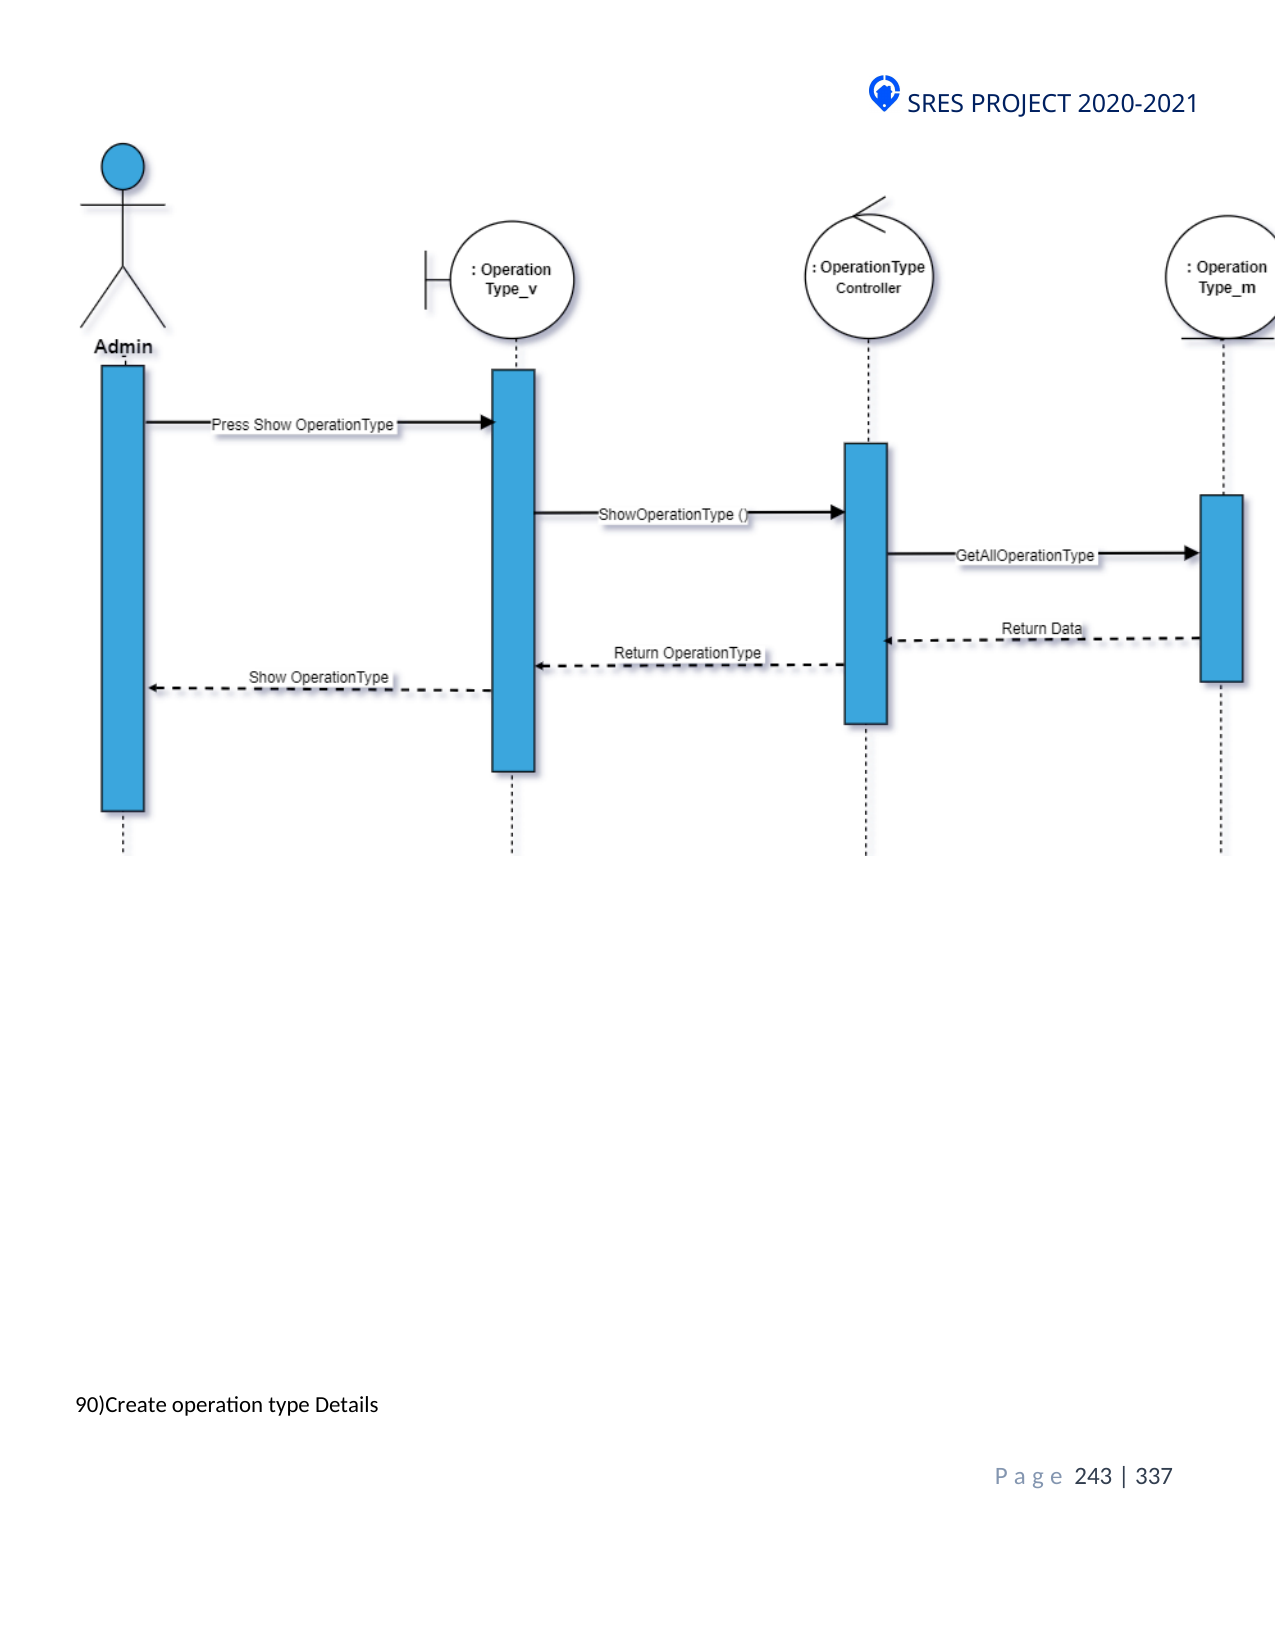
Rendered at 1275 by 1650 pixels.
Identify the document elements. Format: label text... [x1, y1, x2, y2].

picture [75, 138, 1275, 856]
text 90)Create operation type Details [75, 1390, 1200, 1418]
picture [868, 75, 901, 113]
